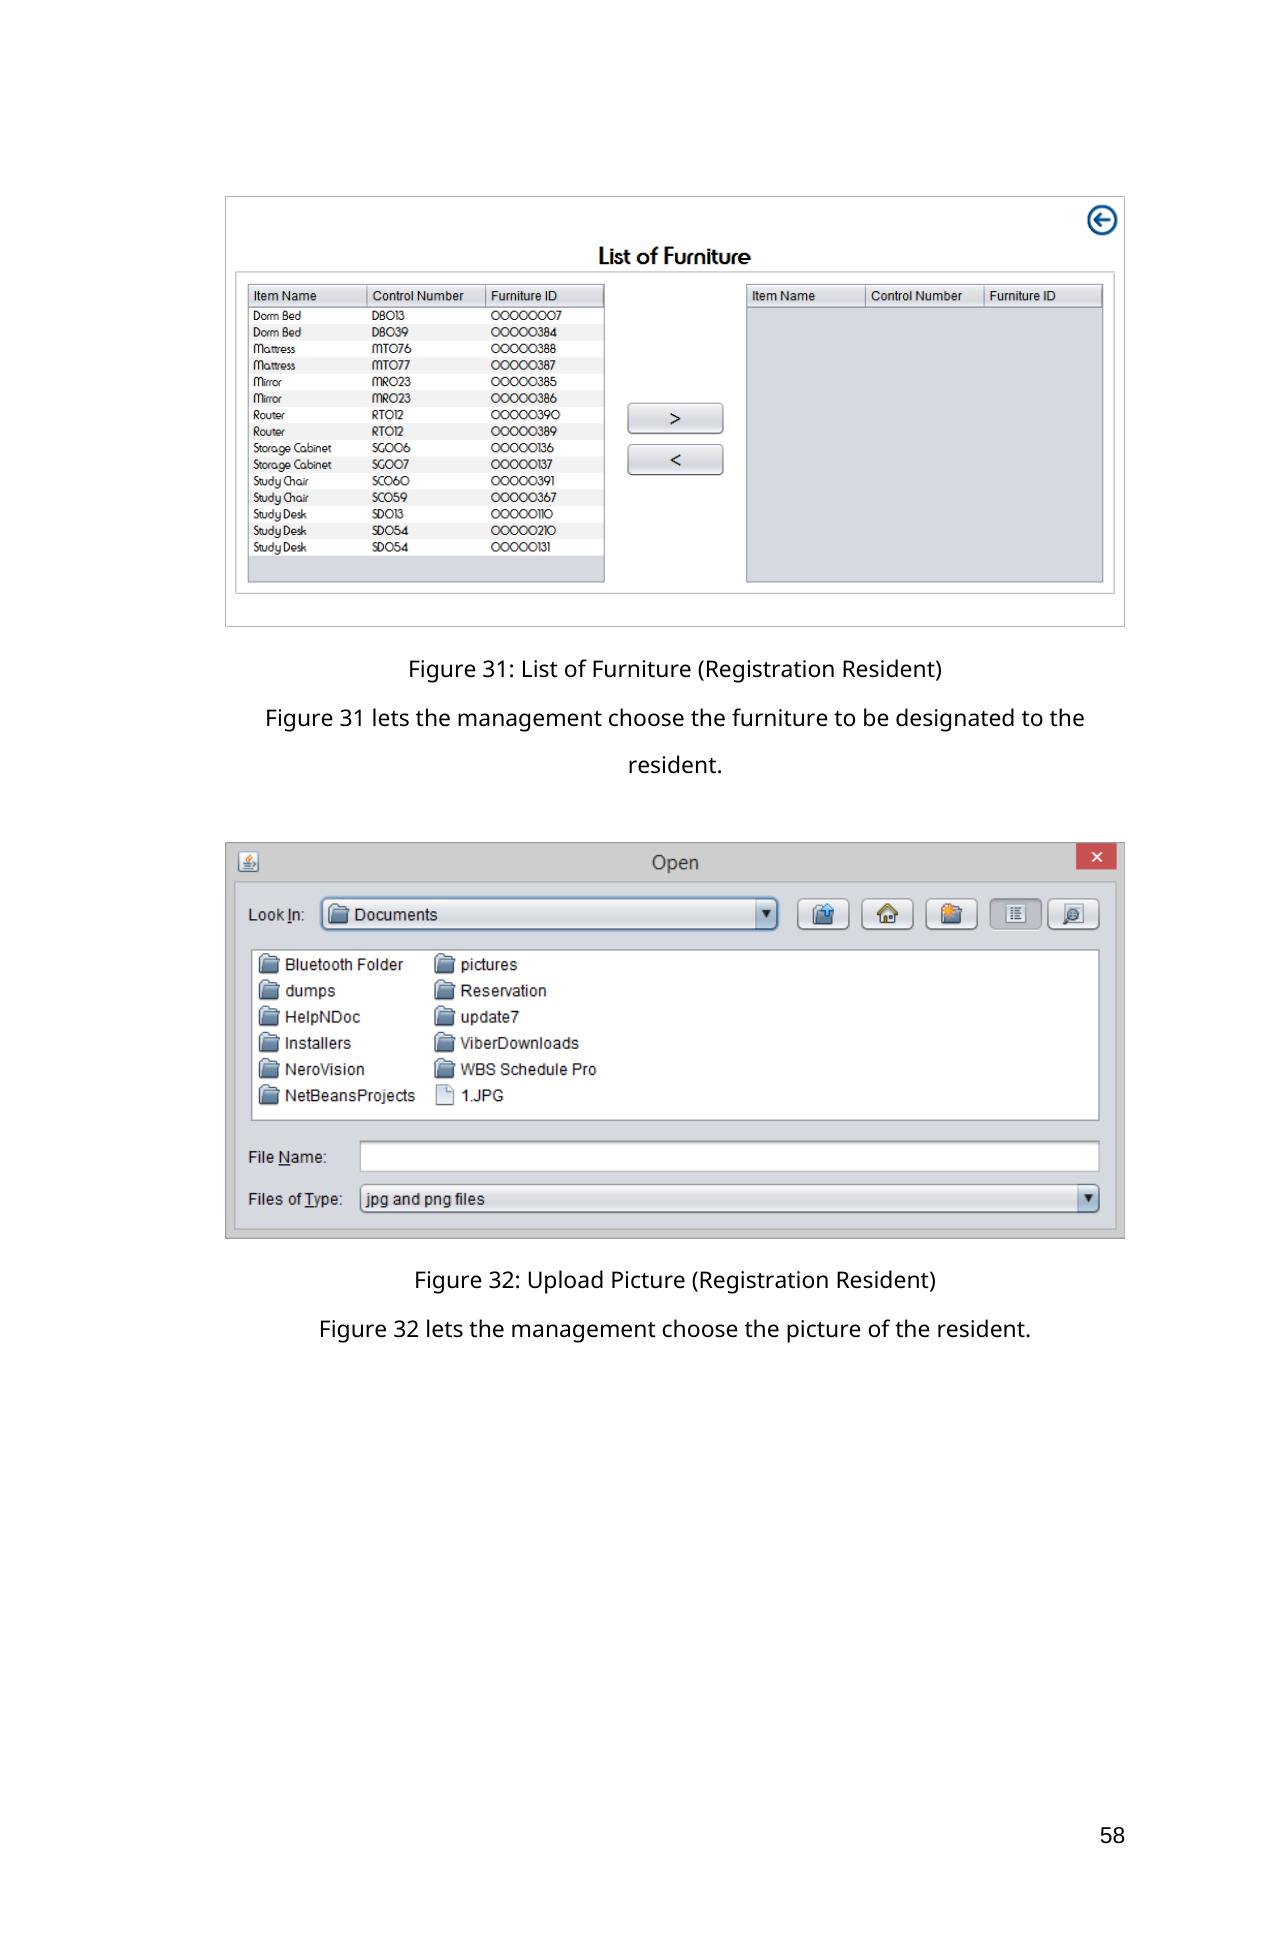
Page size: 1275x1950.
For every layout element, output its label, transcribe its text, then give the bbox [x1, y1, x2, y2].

subtitle Figure 31: List of Furniture (Registration Resident) [225, 653, 1125, 685]
text Figure 31 lets the management choose the furniture to be designated to the resident. [225, 702, 1125, 780]
text Figure 32 lets the management choose the picture of the resident. [225, 1313, 1125, 1344]
subtitle Figure 32: Upload Picture (Registration Resident) [225, 1264, 1125, 1296]
picture [225, 196, 1125, 628]
picture [225, 842, 1125, 1239]
